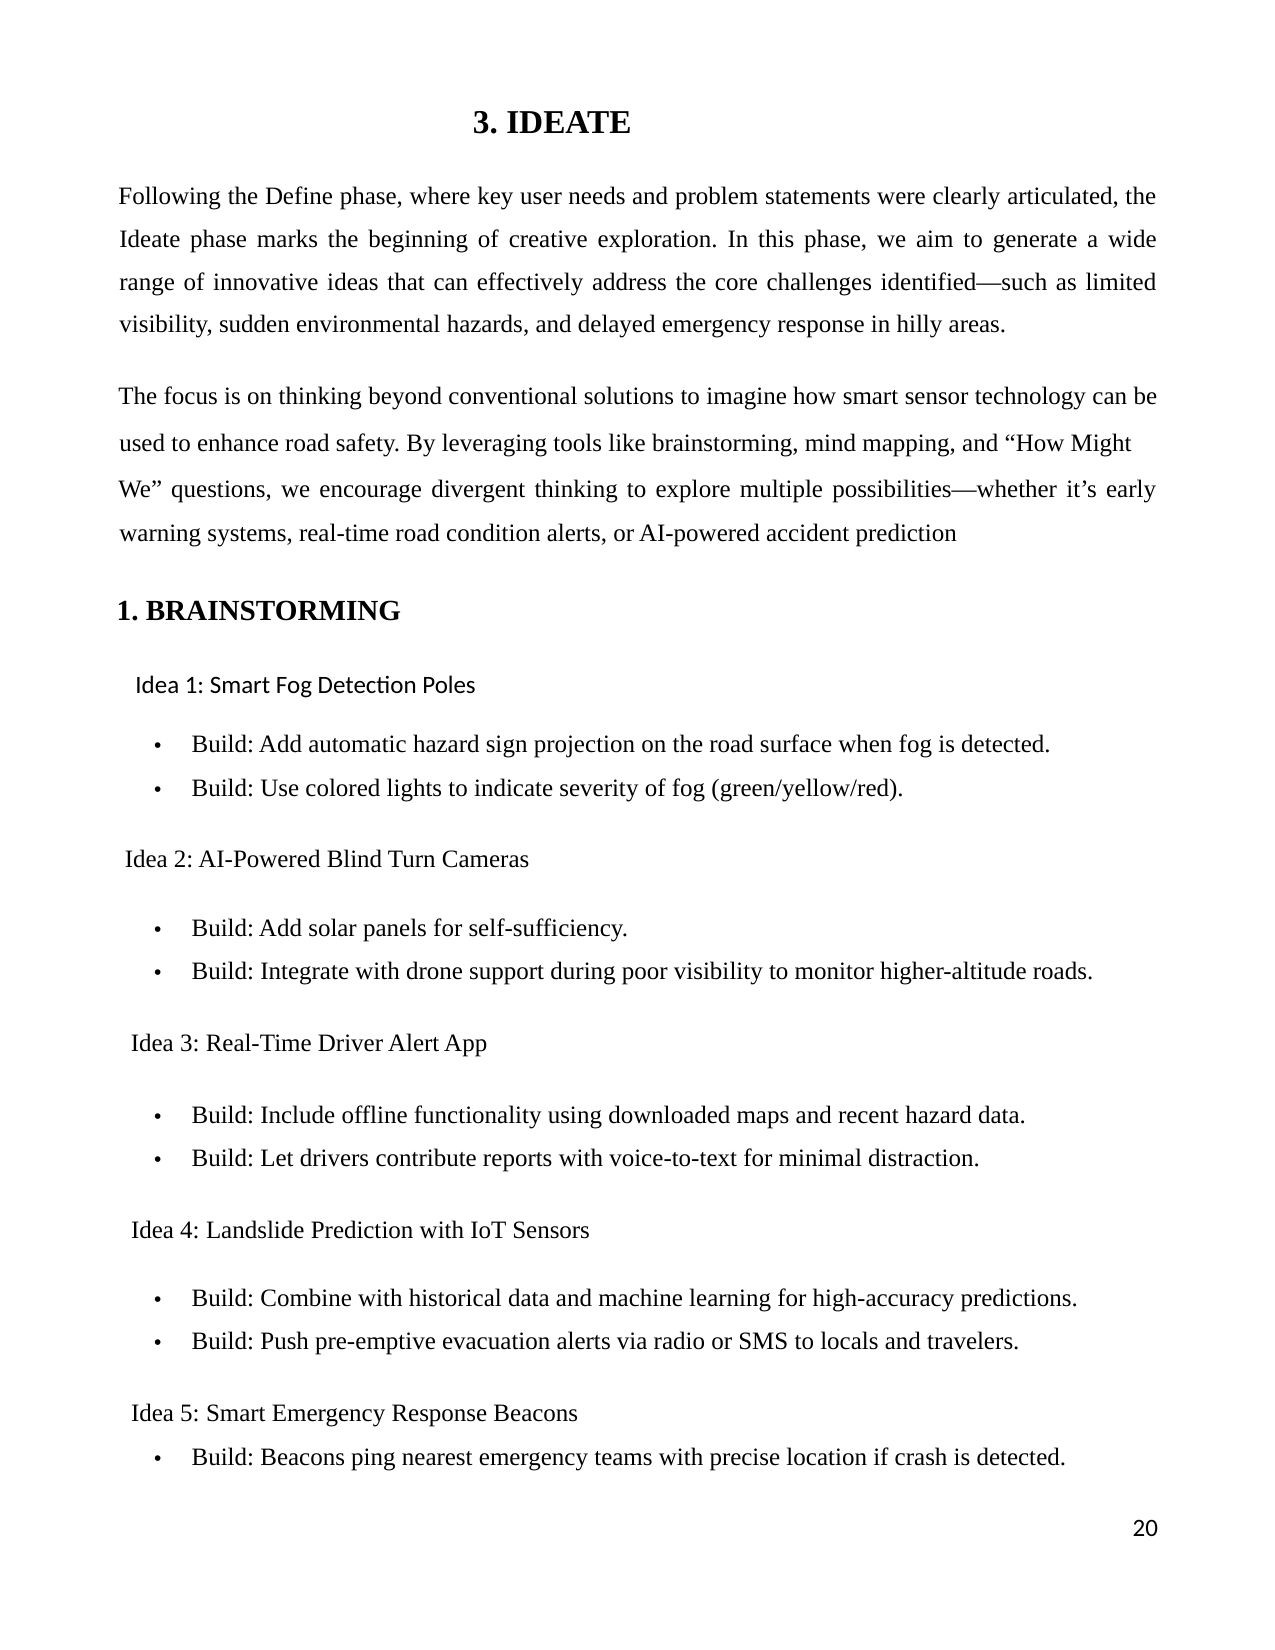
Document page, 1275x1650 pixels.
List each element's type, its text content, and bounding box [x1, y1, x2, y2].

list Build: Add solar panels for self-sufficiency. [154, 913, 1158, 942]
text The focus is on thinking beyond conventional solutions to imagine how smart sensor technology can be used to enhance road safety. By leveraging tools like brainstorming, mind mapping, and “How Might [118, 381, 1158, 456]
list Build: Let drivers contribute reports with voice-to-text for minimal distraction. [154, 1143, 1158, 1172]
list Build: Use colored lights to indicate severity of fog (green/yellow/red). [154, 773, 1158, 801]
text We” questions, we encourage divergent thinking to explore multiple possibilities—whether it’s early warning systems, real-time road condition alerts, or AI-powered accident prediction [118, 474, 1158, 547]
text Following the Define phase, where key user needs and problem statements were clearly articulated, the Ideate phase marks the beginning of creative exploration. In this phase, we aim to generate a wide range of innovative ideas that can effectively address the core challenges identified—such as limited visibility, sudden environmental hazards, and delayed emergency response in hilly areas. [118, 181, 1158, 338]
text Idea 4: Landslide Prediction with IoT Sensors [118, 1215, 1158, 1244]
text Idea 2: AI-Powered Blind Turn Cameras [118, 844, 1158, 873]
list Build: Include offline functionality using downloaded maps and recent hazard data. [154, 1100, 1158, 1128]
text Idea 3: Real-Time Driver Alert App [118, 1028, 1158, 1057]
list Build: Push pre-emptive evacuation alerts via radio or SMS to locals and travelers. [154, 1326, 1158, 1355]
text Idea 1: Smart Fog Detection Poles [116, 669, 1158, 699]
subtitle 3. IDEATE [116, 102, 1157, 140]
list Build: Integrate with drone support during poor visibility to monitor higher-altitude roads. [154, 956, 1158, 985]
subtitle 1. BRAINSTORMING [116, 593, 1157, 627]
list Build: Combine with historical data and machine learning for high-accuracy predictions. [154, 1283, 1158, 1312]
list Build: Beacons ping nearest emergency teams with precise location if crash is detected. [154, 1442, 1158, 1471]
text Idea 5: Smart Emergency Response Beacons [118, 1398, 1158, 1427]
list Build: Add automatic hazard sign projection on the road surface when fog is detected. [154, 729, 1158, 758]
